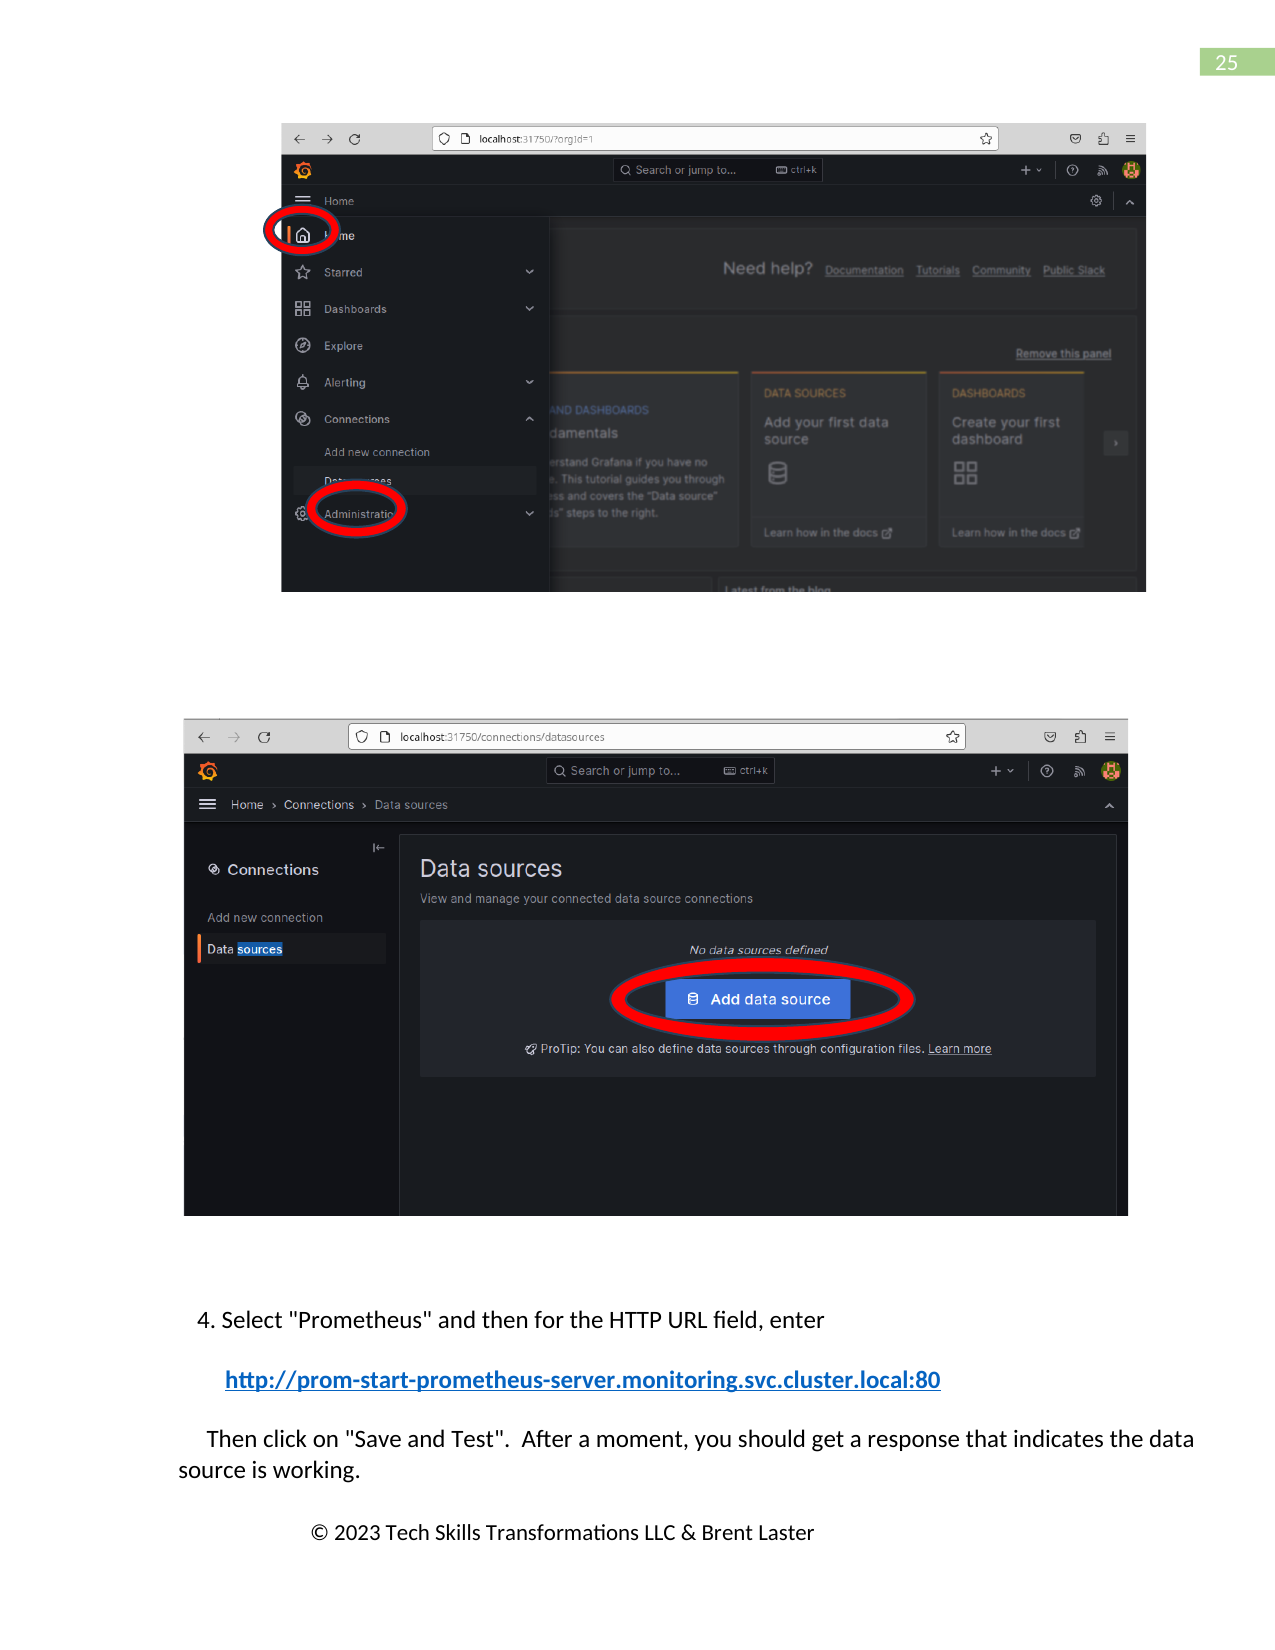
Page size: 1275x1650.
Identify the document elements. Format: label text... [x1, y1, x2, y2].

picture [281, 123, 1147, 592]
text Then click on "Save and Test". After a moment, you should get a response that indicates the data source is working. [178, 1423, 1200, 1484]
picture [281, 215, 329, 244]
text ﻿http://prom-start-prometheus-server.monitoring.svc.cluster.local:80 [178, 1364, 1200, 1394]
text 4. Select "Prometheus" and then for the HTTP URL field, enter [197, 1304, 1200, 1334]
picture [183, 718, 1129, 1216]
